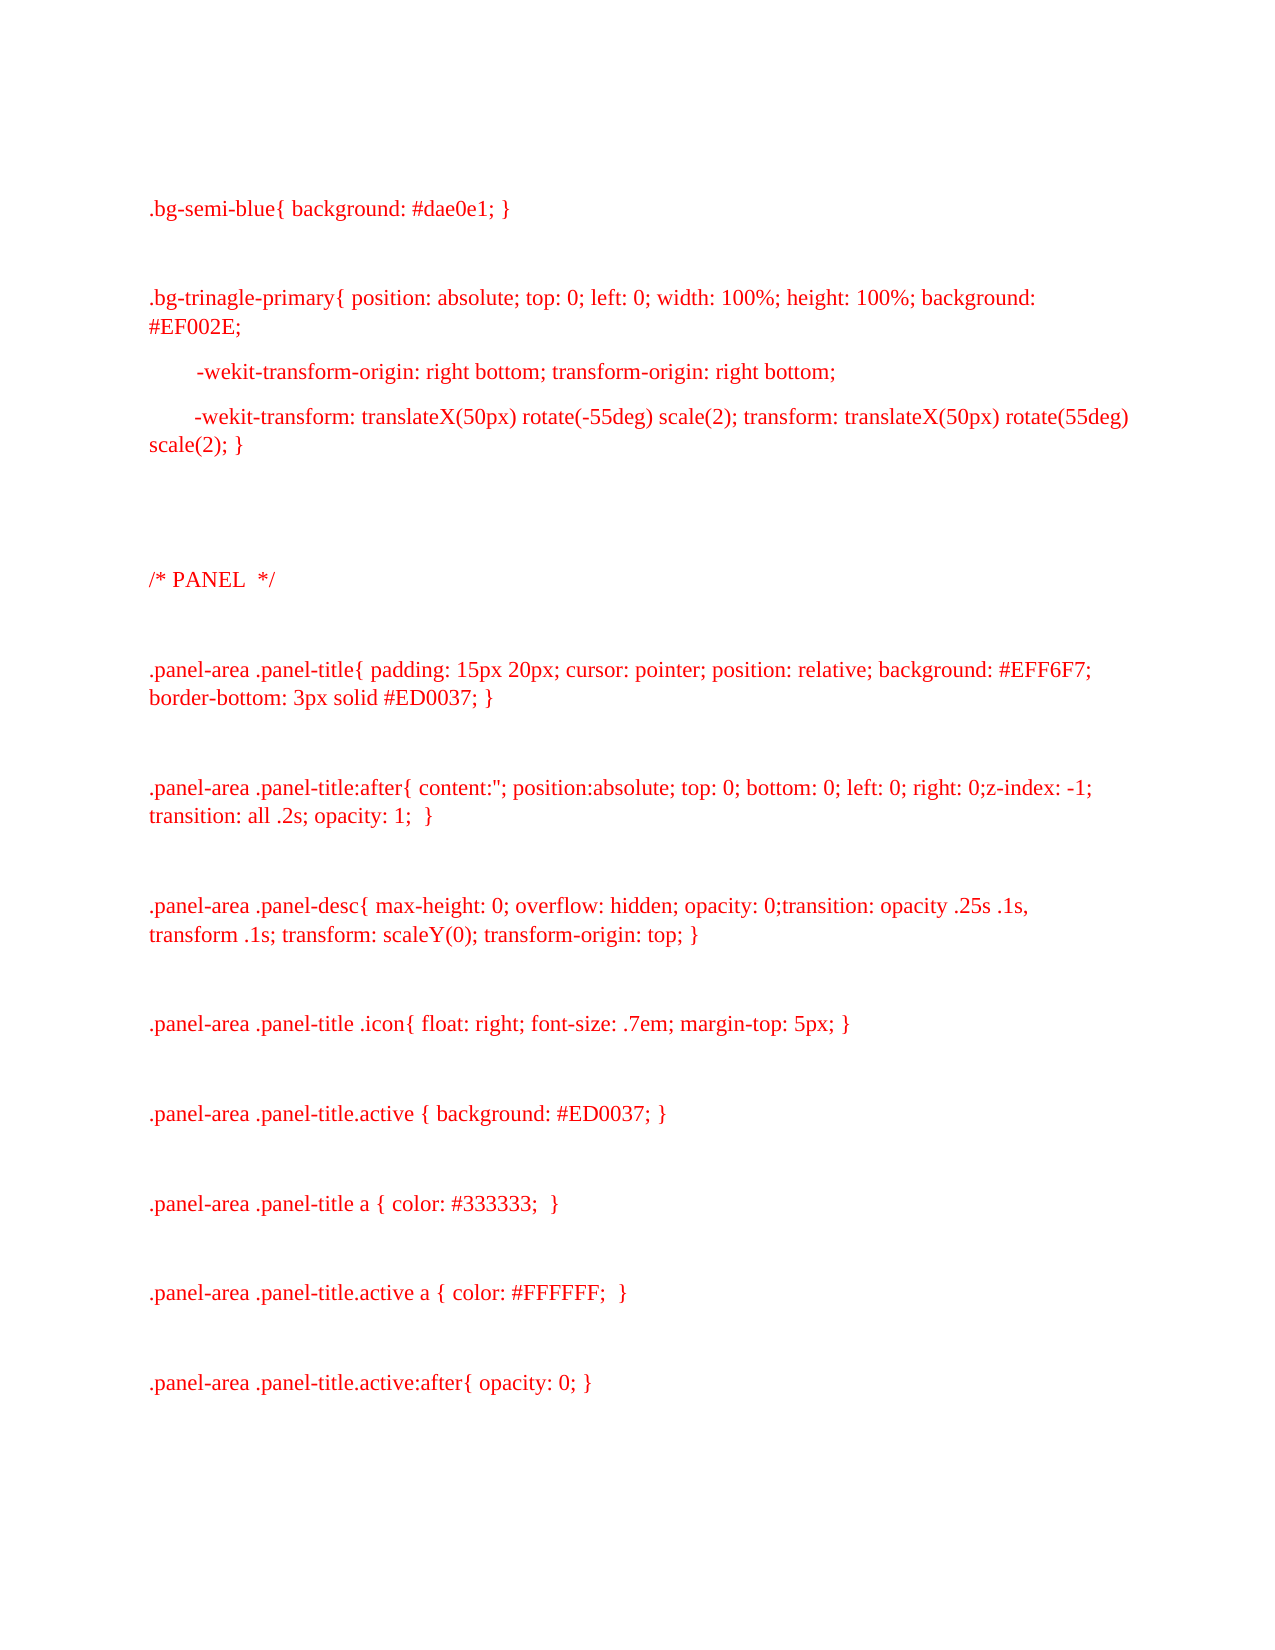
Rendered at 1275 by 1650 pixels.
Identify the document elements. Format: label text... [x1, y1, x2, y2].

text .panel-area .panel-title .icon{ float: right; font-size: .7em; margin-top: 5px; } [148, 1010, 1131, 1037]
text .bg-semi-blue{ background: #dae0e1; } [148, 195, 1131, 221]
text .panel-area .panel-title{ padding: 15px 20px; cursor: pointer; position: relative; background: #EFF6F7; border-bottom: 3px solid #ED0037; } [148, 656, 1131, 711]
text -wekit-transform: translateX(50px) rotate(-55deg) scale(2); transform: translateX(50px) rotate(55deg) scale(2); } [148, 403, 1131, 458]
text .panel-area .panel-desc{ max-height: 0; overflow: hidden; opacity: 0;transition: opacity .25s .1s, transform .1s; transform: scaleY(0); transform-origin: top; } [148, 892, 1131, 947]
text -wekit-transform-origin: right bottom; transform-origin: right bottom; [196, 358, 1131, 384]
text .panel-area .panel-title:after{ content:''; position:absolute; top: 0; bottom: 0; left: 0; right: 0;z-index: -1; transition: all .2s; opacity: 1; } [148, 774, 1131, 829]
text /* PANEL */ [148, 566, 1131, 592]
text .panel-area .panel-title.active a { color: #FFFFFF; } [148, 1279, 1131, 1306]
text .panel-area .panel-title a { color: #333333; } [148, 1189, 1131, 1216]
text .panel-area .panel-title.active:after{ opacity: 0; } [148, 1369, 1131, 1396]
text .panel-area .panel-title.active { background: #ED0037; } [148, 1100, 1131, 1126]
text #EF002E; [148, 313, 1131, 339]
text .bg-trinagle-primary{ position: absolute; top: 0; left: 0; width: 100%; height: 100%; background: [148, 284, 1131, 311]
